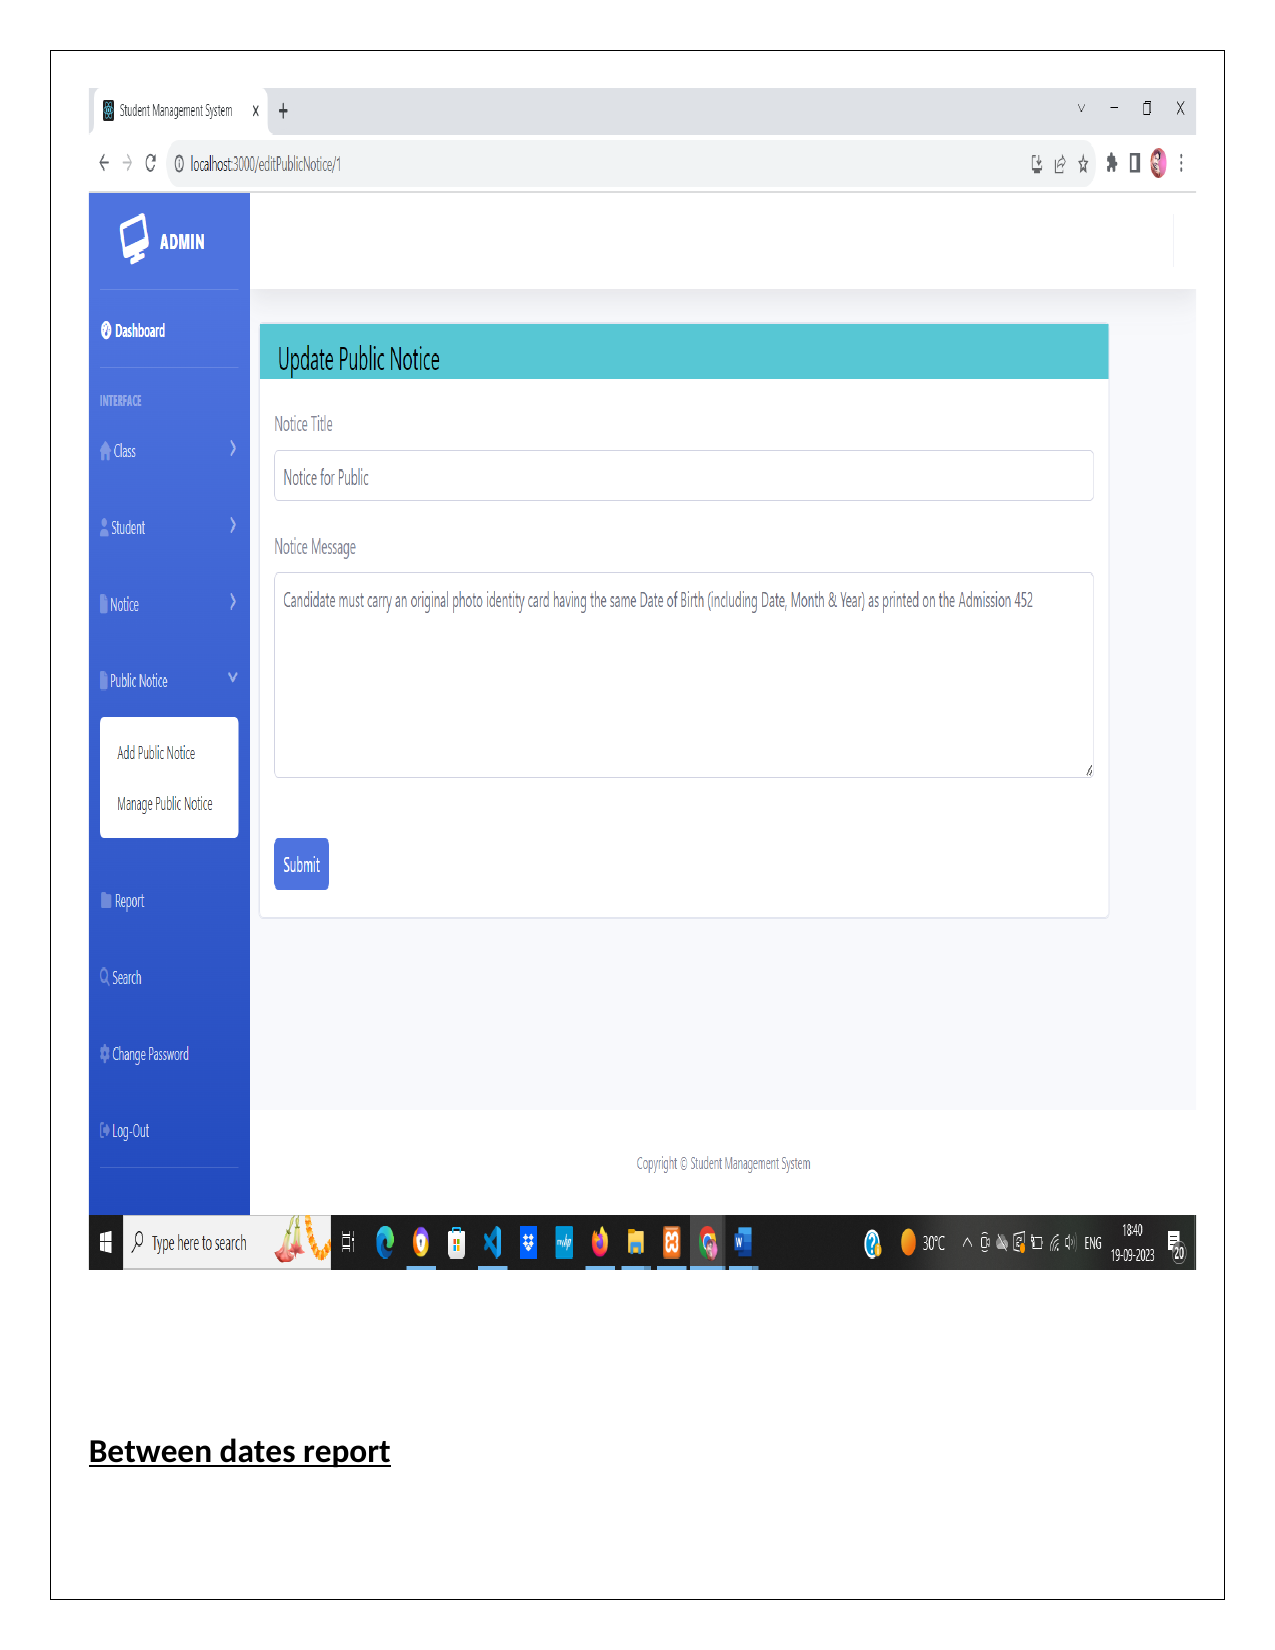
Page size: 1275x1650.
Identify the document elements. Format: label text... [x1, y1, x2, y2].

text Between dates report [89, 1430, 1196, 1471]
picture [88, 88, 1197, 1270]
